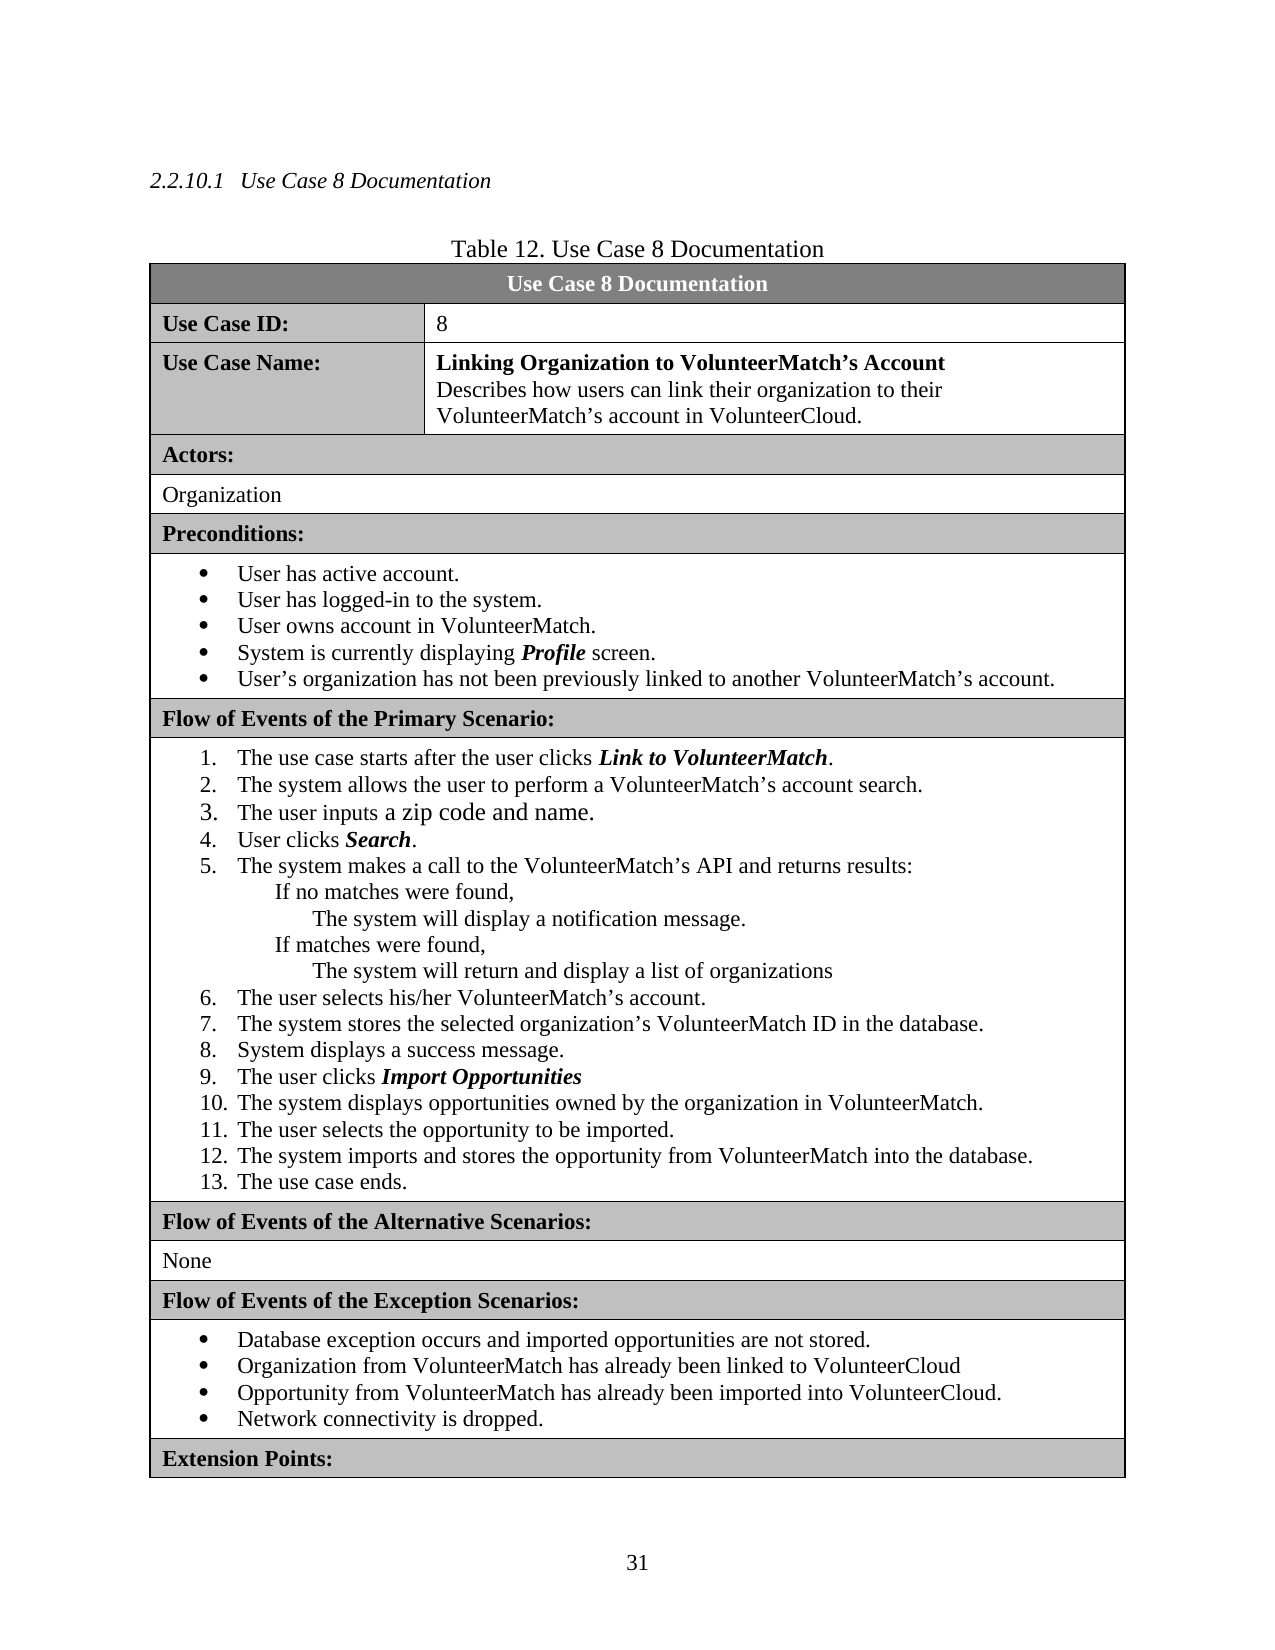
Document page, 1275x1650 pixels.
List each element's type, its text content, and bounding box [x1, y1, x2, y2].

table_cell Organization [151, 475, 1124, 513]
table_header Use Case 8 Documentation [151, 264, 1124, 303]
table_cell Preconditions: [151, 514, 1124, 553]
table_cell Flow of Events of the Primary Scenario: [151, 699, 1124, 737]
table_cell Extension Points: [151, 1439, 1124, 1477]
table_cell Flow of Events of the Exception Scenarios: [151, 1281, 1124, 1319]
subtitle Use Case 8 Documentation [150, 167, 1125, 193]
text Table 12. Use Case 8 Documentation [150, 234, 1125, 263]
table_cell Use Case ID: [151, 304, 424, 342]
table_cell The use case starts after the user clicks Link to VolunteerMatch. The system allows the user to perform a VolunteerMatch’s account search. The user inputs a zip code and name. User clicks Search. The system makes a call to the VolunteerMatch’s API and returns results: If no matches were found, The system will display a notification message. If matches were found, The system will return and display a list of organizations The user selects his/her VolunteerMatch’s account. The system stores the selected organization’s VolunteerMatch ID in the database. System displays a success message. The user clicks Import Opportunities The system displays opportunities owned by the organization in VolunteerMatch. The user selects the opportunity to be imported. The system imports and stores the opportunity from VolunteerMatch into the database. The use case ends. [151, 738, 1124, 1201]
table_cell Flow of Events of the Alternative Scenarios: [151, 1202, 1124, 1240]
table_cell None [151, 1241, 1124, 1280]
table_cell Database exception occurs and imported opportunities are not stored. Organization from VolunteerMatch has already been linked to VolunteerCloud Opportunity from VolunteerMatch has already been imported into VolunteerCloud. Network connectivity is dropped. [151, 1320, 1124, 1438]
table_cell Linking Organization to VolunteerMatch’s Account Describes how users can link their organization to their VolunteerMatch’s account in VolunteerCloud. [425, 343, 1124, 434]
table_cell 8 [425, 304, 1124, 342]
table_cell Actors: [151, 435, 1124, 474]
table_cell Use Case Name: [151, 343, 424, 434]
table_cell User has active account. User has logged-in to the system. User owns account in VolunteerMatch. System is currently displaying Profile screen. User’s organization has not been previously linked to another VolunteerMatch’s account. [151, 554, 1124, 698]
